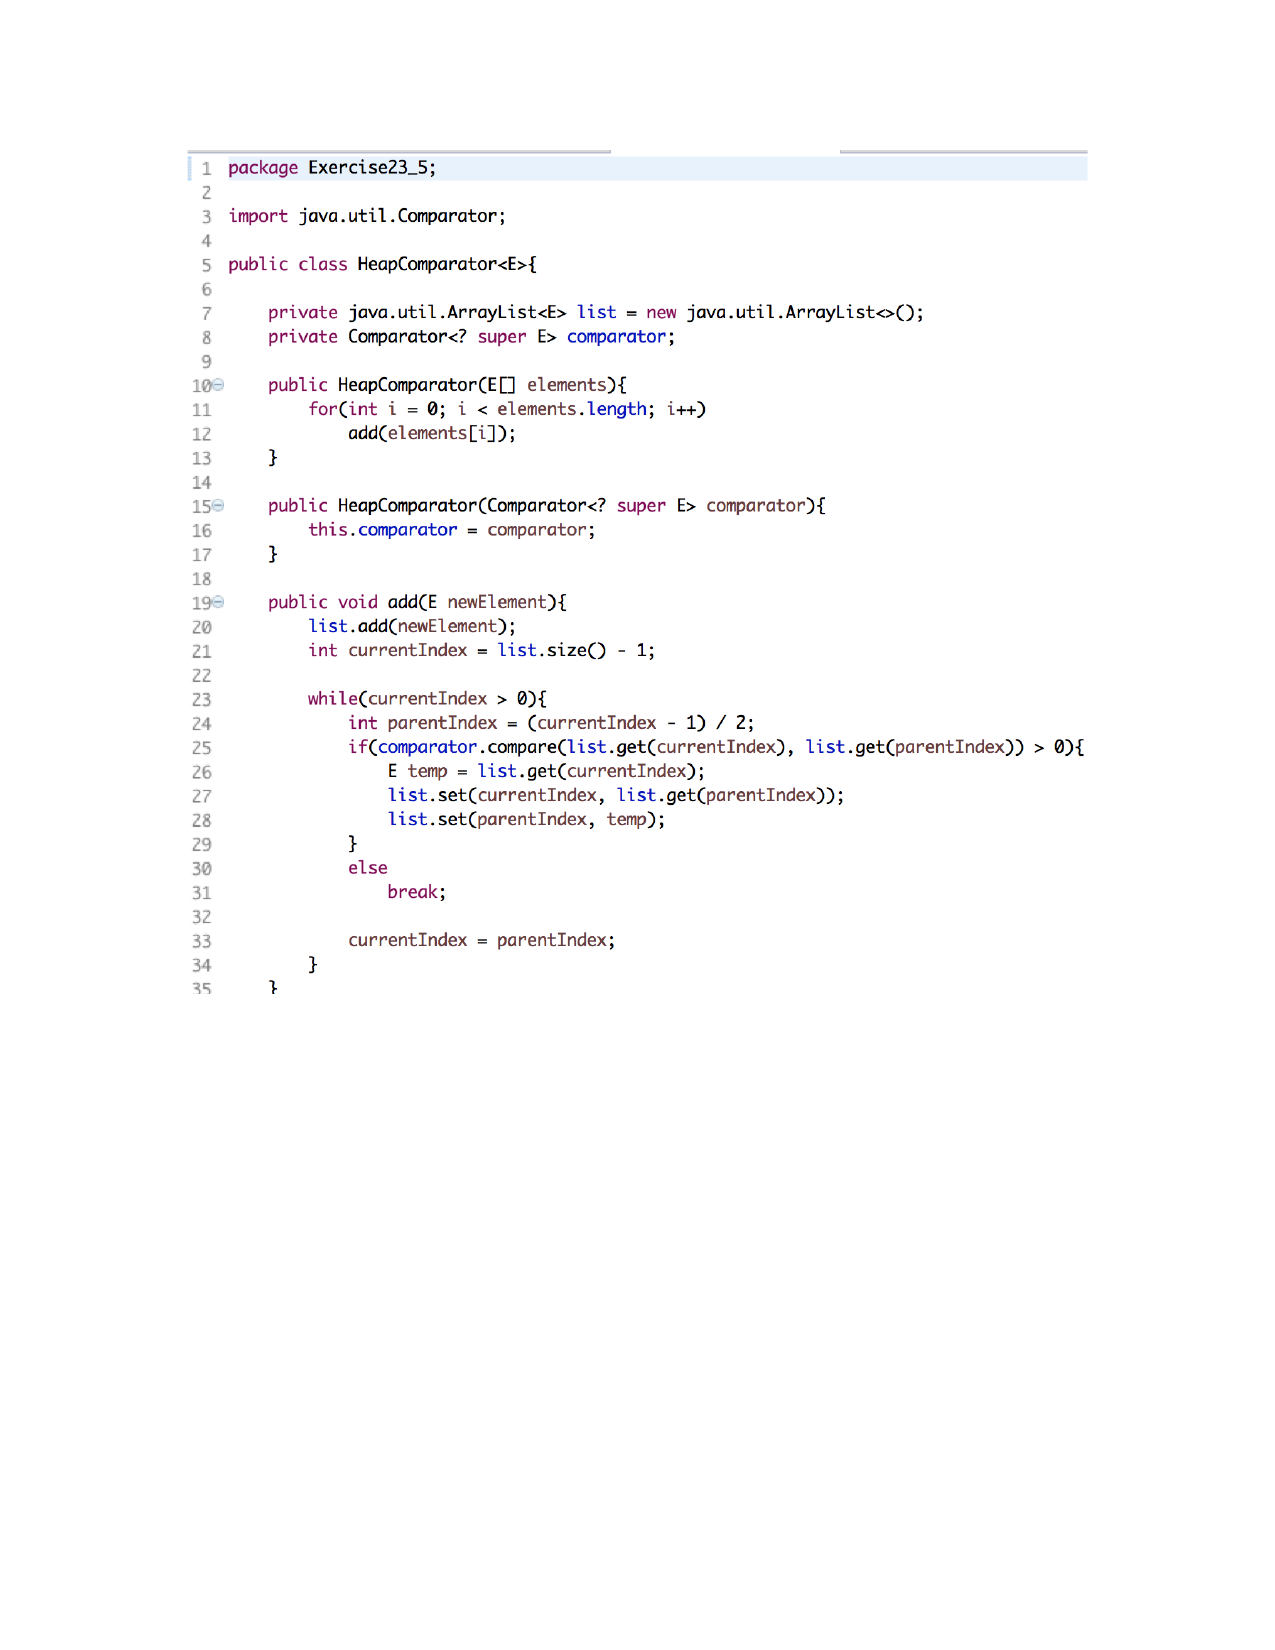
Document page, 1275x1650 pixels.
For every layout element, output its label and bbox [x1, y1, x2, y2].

picture [187, 150, 1088, 994]
